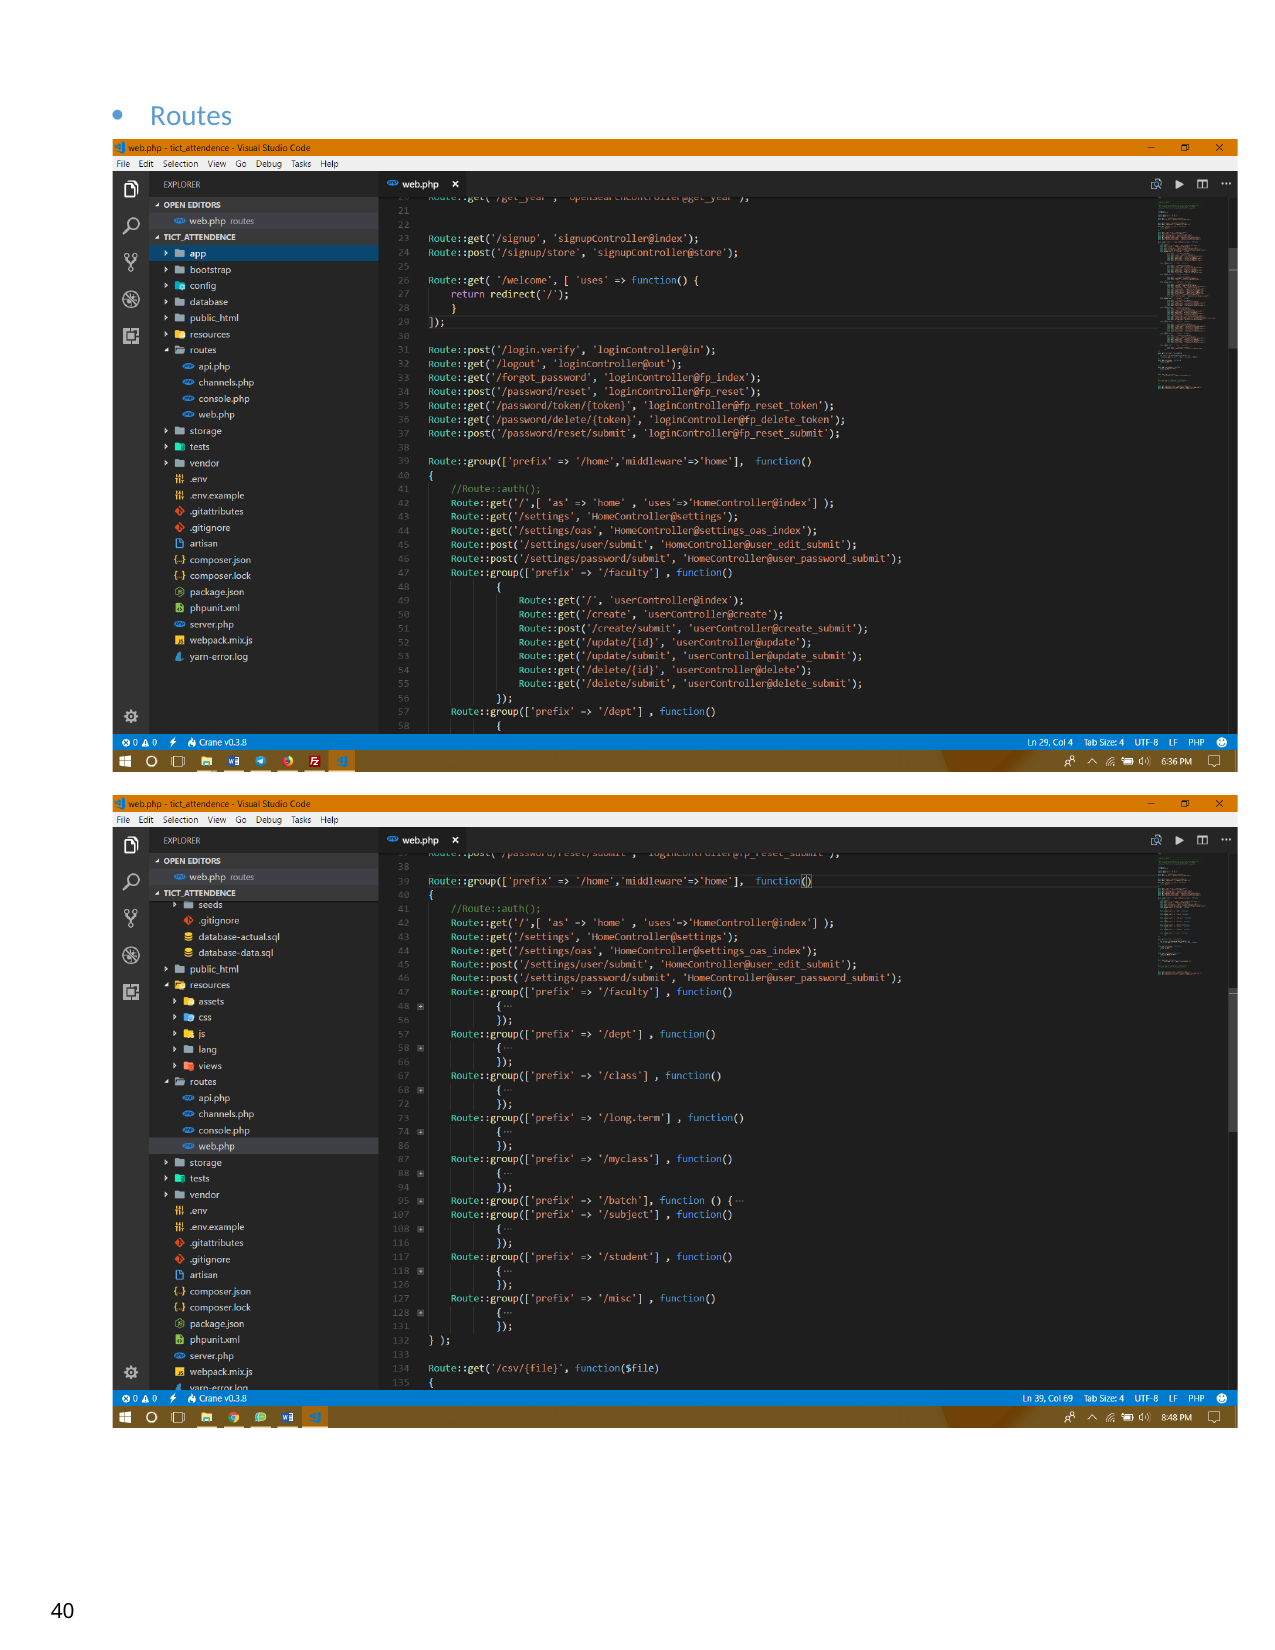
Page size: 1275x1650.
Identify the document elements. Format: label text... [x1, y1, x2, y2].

picture [112, 795, 1238, 1428]
subtitle Routes [112, 97, 1200, 132]
picture [112, 139, 1238, 772]
